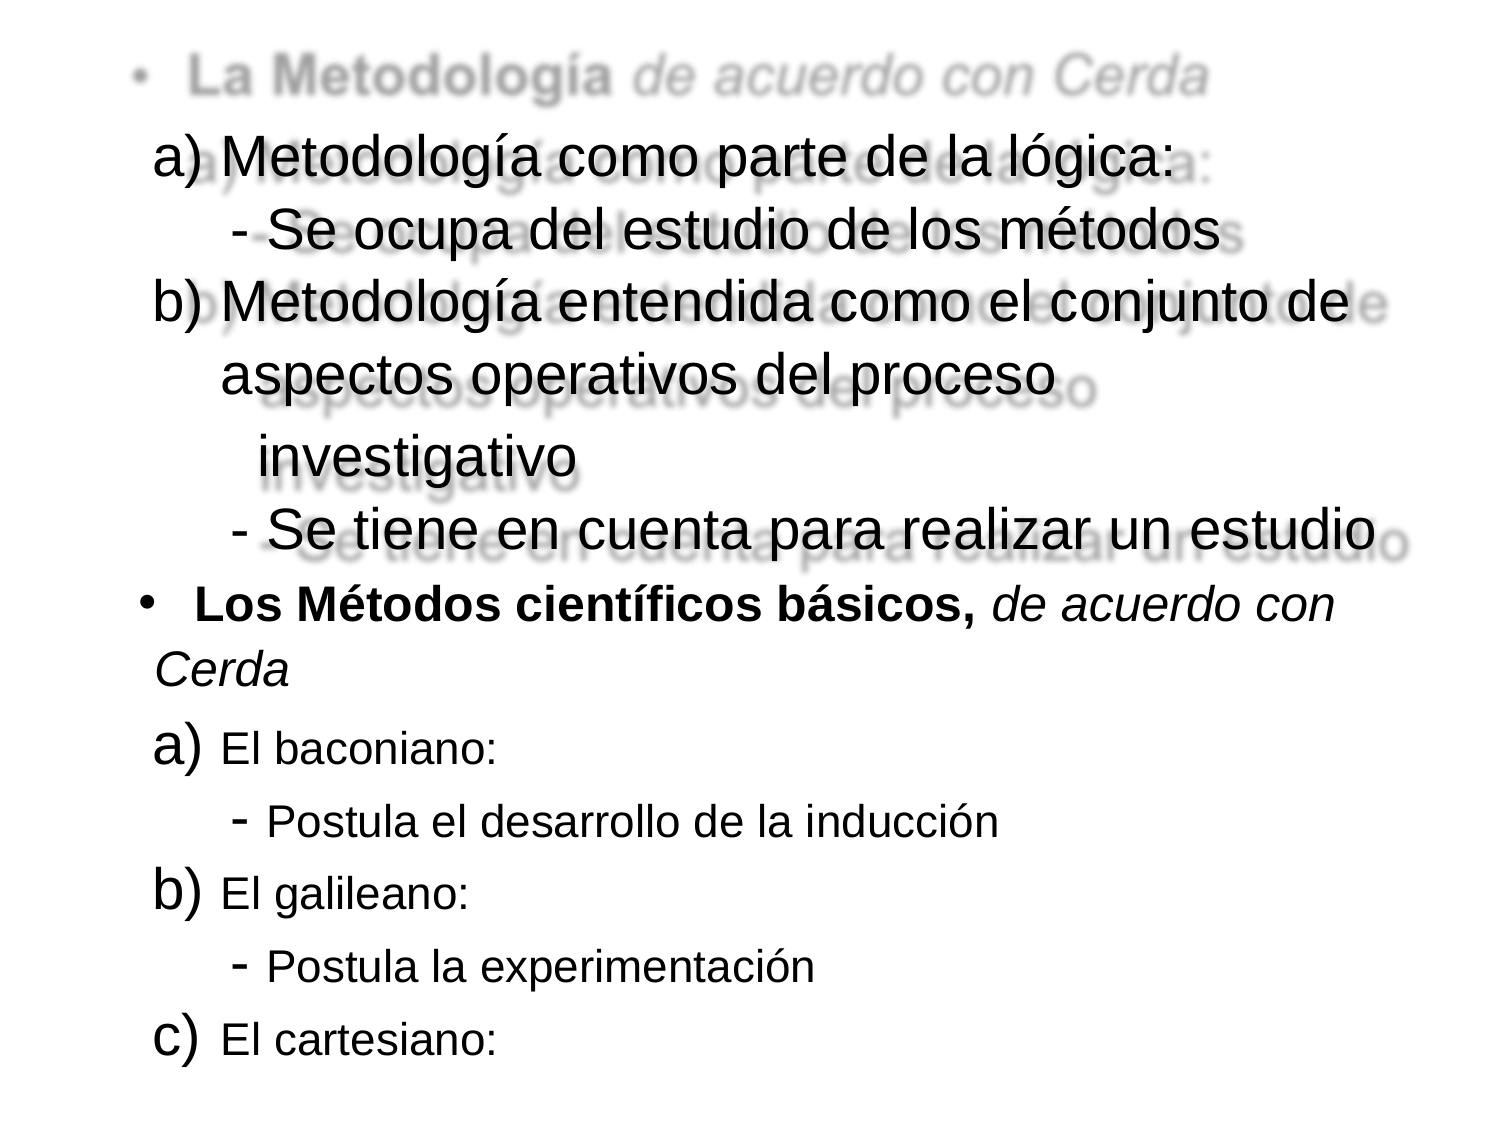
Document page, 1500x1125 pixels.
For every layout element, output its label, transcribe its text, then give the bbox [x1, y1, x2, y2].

list El baconiano: [152, 710, 1412, 777]
list El galileano: [152, 855, 1412, 922]
list Se tiene en cuenta para realizar un estudio [230, 494, 1412, 562]
text Cerda [154, 639, 1457, 696]
list Se ocupa del estudio de los métodos [230, 194, 1412, 262]
list Postula la experimentación [230, 928, 1412, 995]
list Postula el desarrollo de la inducción [230, 782, 1412, 849]
list Los Métodos científicos básicos, de acuerdo con [138, 567, 1423, 634]
picture [89, 12, 1466, 618]
text investigativo [257, 422, 1394, 489]
list Metodología como parte de la lógica: [152, 122, 1412, 189]
list Metodología entendida como el conjunto de aspectos operativos del proceso [152, 267, 1412, 407]
list El cartesiano: [152, 1001, 1412, 1068]
